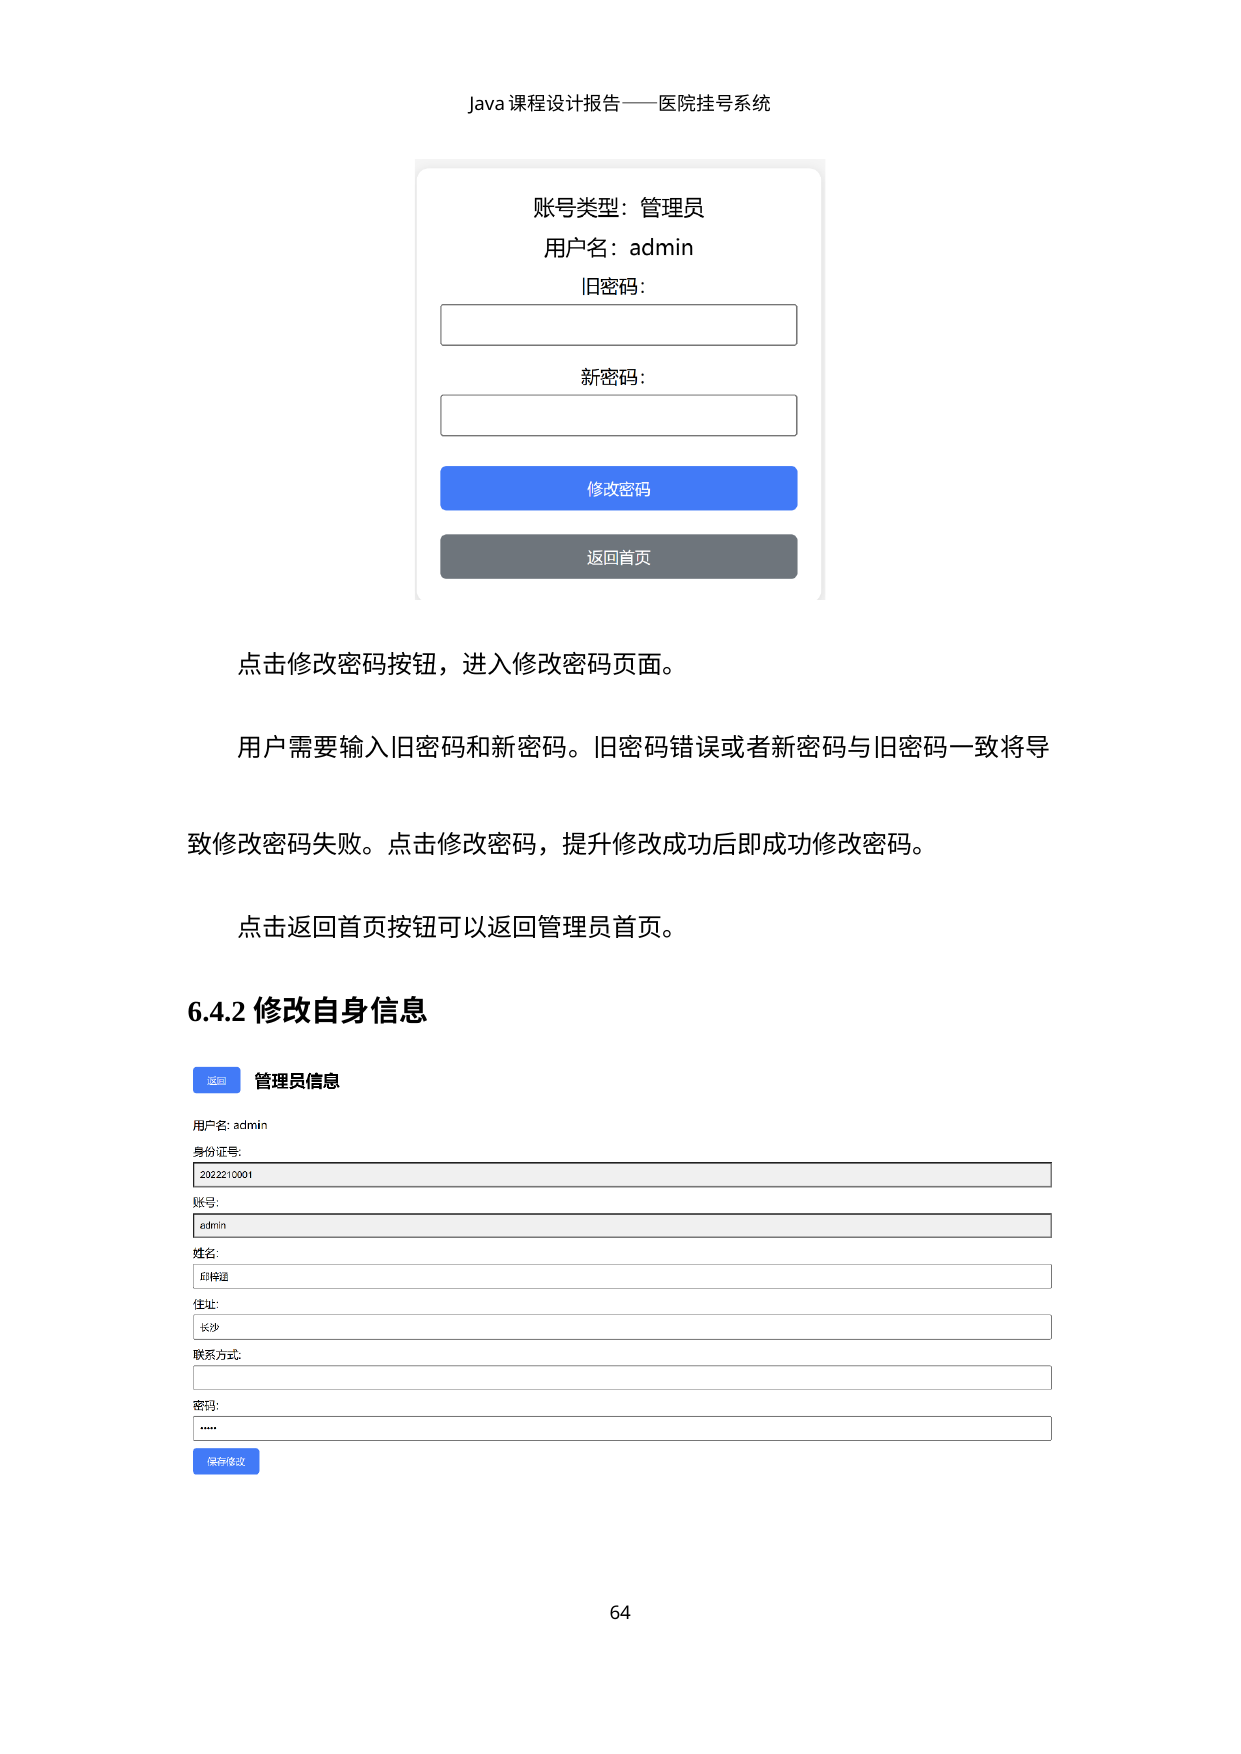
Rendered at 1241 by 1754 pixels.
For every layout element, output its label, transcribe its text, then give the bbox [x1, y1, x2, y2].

picture [414, 159, 826, 600]
text 点击返回首页按钮可以返回管理员首页。 [187, 893, 1053, 958]
picture [187, 1062, 1053, 1487]
text 6.4.2 修改自身信息 [187, 977, 1053, 1042]
text 用户需要输入旧密码和新密码。旧密码错误或者新密码与旧密码一致将导致修改密码失败。点击修改密码，提升修改成功后即成功修改密码。 [187, 713, 1053, 875]
text 点击修改密码按钮，进入修改密码页面。 [187, 630, 1053, 695]
